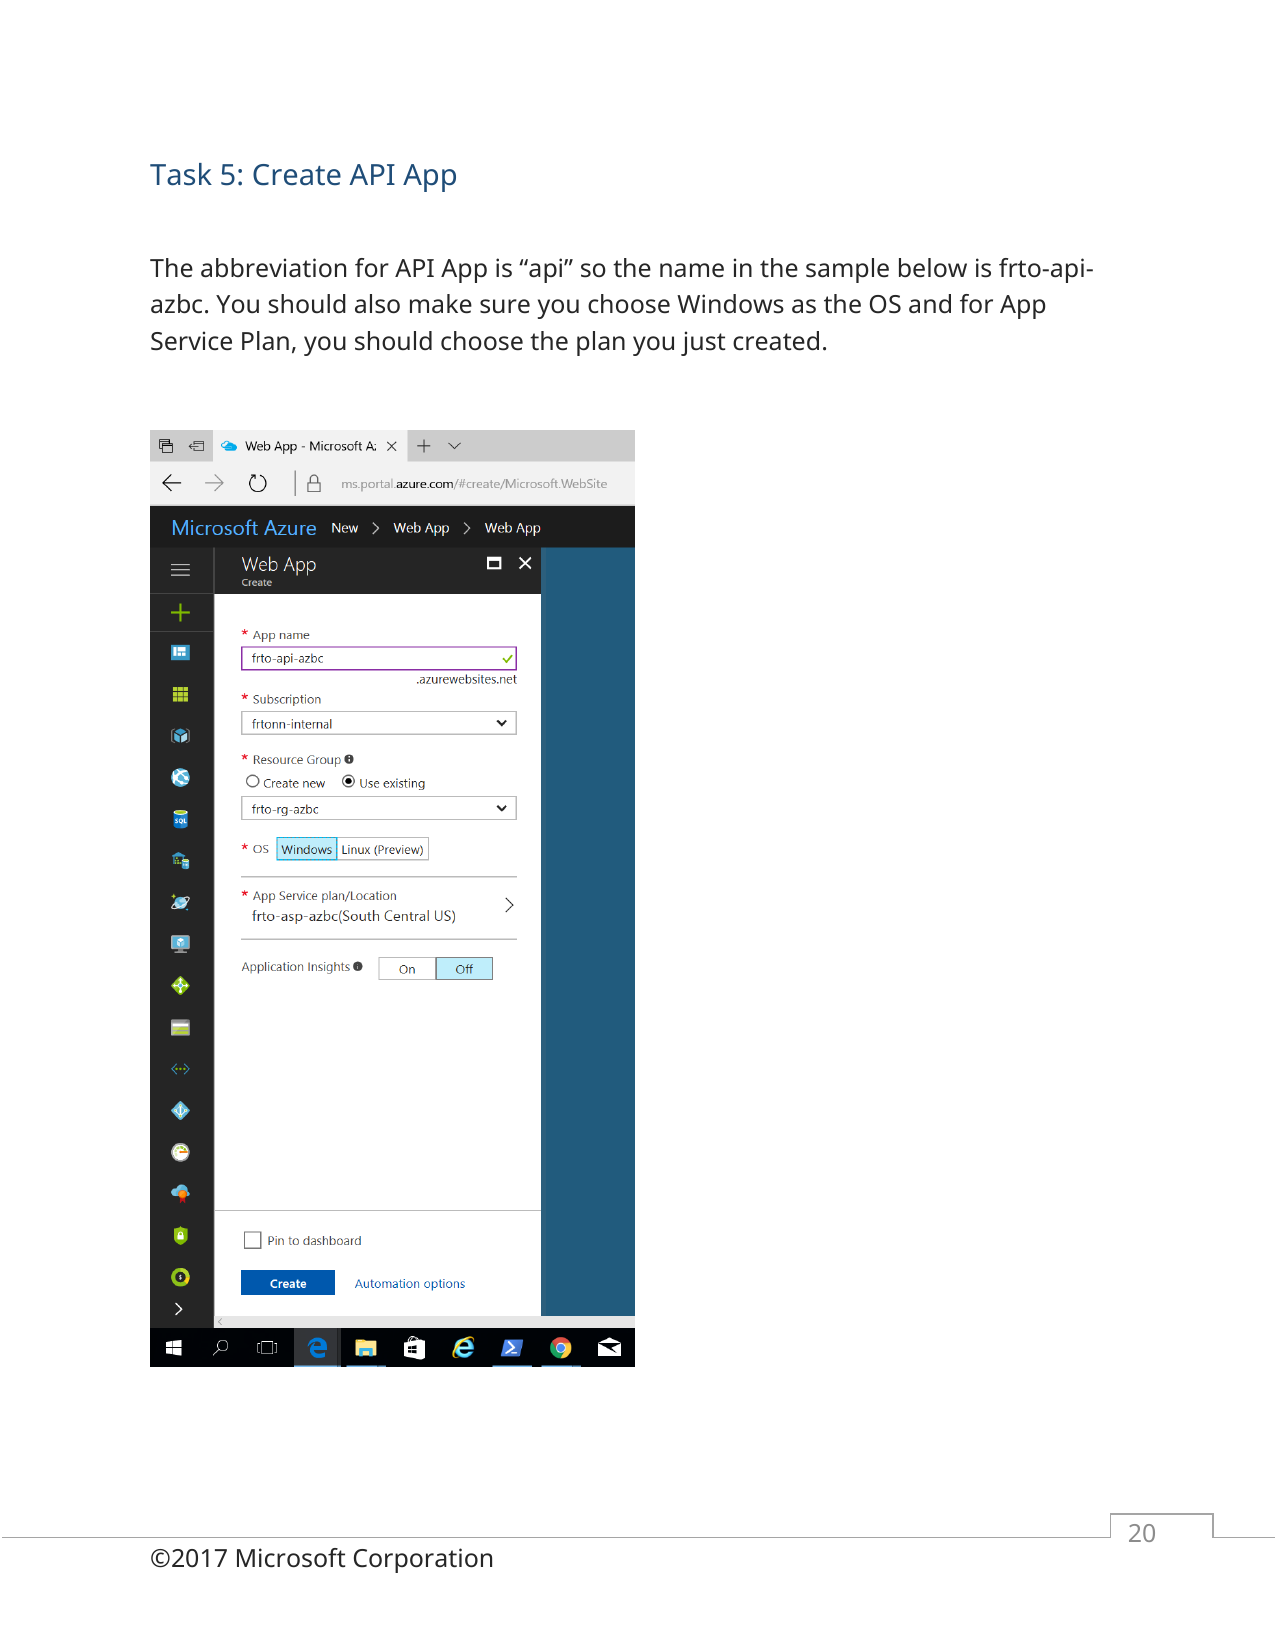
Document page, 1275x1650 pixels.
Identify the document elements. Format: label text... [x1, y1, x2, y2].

picture [150, 430, 635, 1367]
text The abbreviation for API App is “api” so the name in the sample below is frto-api-azbc. You should also make sure you choose Windows as the OS and for App Service Plan, you should choose the plan you just created. [150, 250, 1125, 358]
subtitle Task 5: Create API App [150, 154, 1125, 194]
